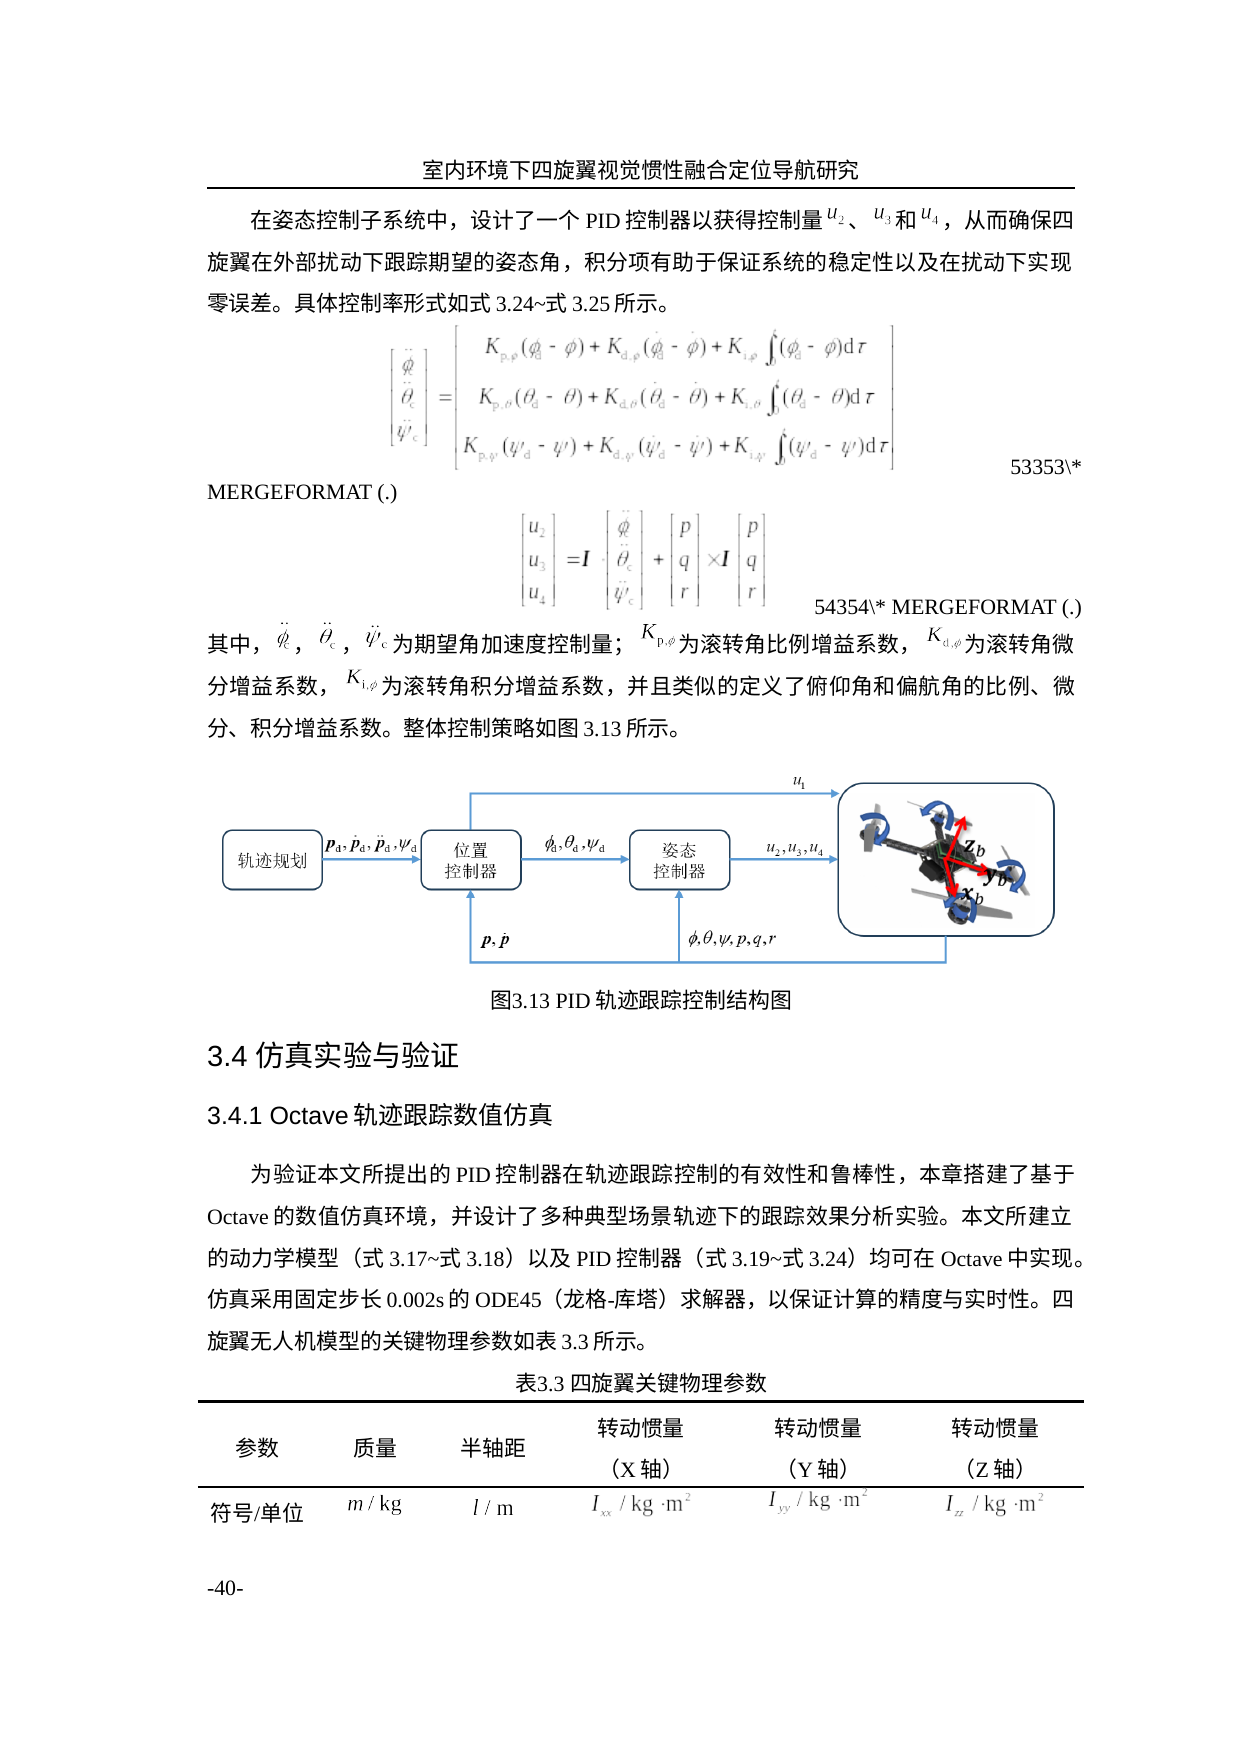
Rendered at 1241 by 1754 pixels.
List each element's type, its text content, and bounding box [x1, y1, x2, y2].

table_header 半轴距 [434, 1403, 552, 1486]
table_header 转动惯量 （X轴） [552, 1403, 729, 1486]
table_header 质量 [316, 1403, 434, 1486]
table_cell [552, 1488, 729, 1529]
subtitle 仿真实验与验证 [207, 1033, 1075, 1075]
subtitle Octave轨迹跟踪数值仿真 [207, 1091, 1075, 1133]
picture [207, 761, 1075, 976]
table_cell [729, 1488, 907, 1529]
table_header 转动惯量 （Y轴） [729, 1403, 907, 1486]
table_cell [434, 1488, 552, 1529]
table_header 参数 [198, 1403, 316, 1486]
table_header 转动惯量 （Z轴） [907, 1403, 1084, 1486]
table_cell 符号/单位 [198, 1488, 316, 1529]
text 在姿态控制子系统中，设计了一个PID控制器以获得控制量、和，从而确保四旋翼在外部扰动下跟踪期望的姿态角，积分项有助于保证系统的稳定性以及在扰动下实现零误差。具体控制率形式如式3.24~式3.25所示。 [207, 195, 1075, 320]
table_cell [316, 1488, 434, 1529]
table_cell [907, 1488, 1084, 1529]
